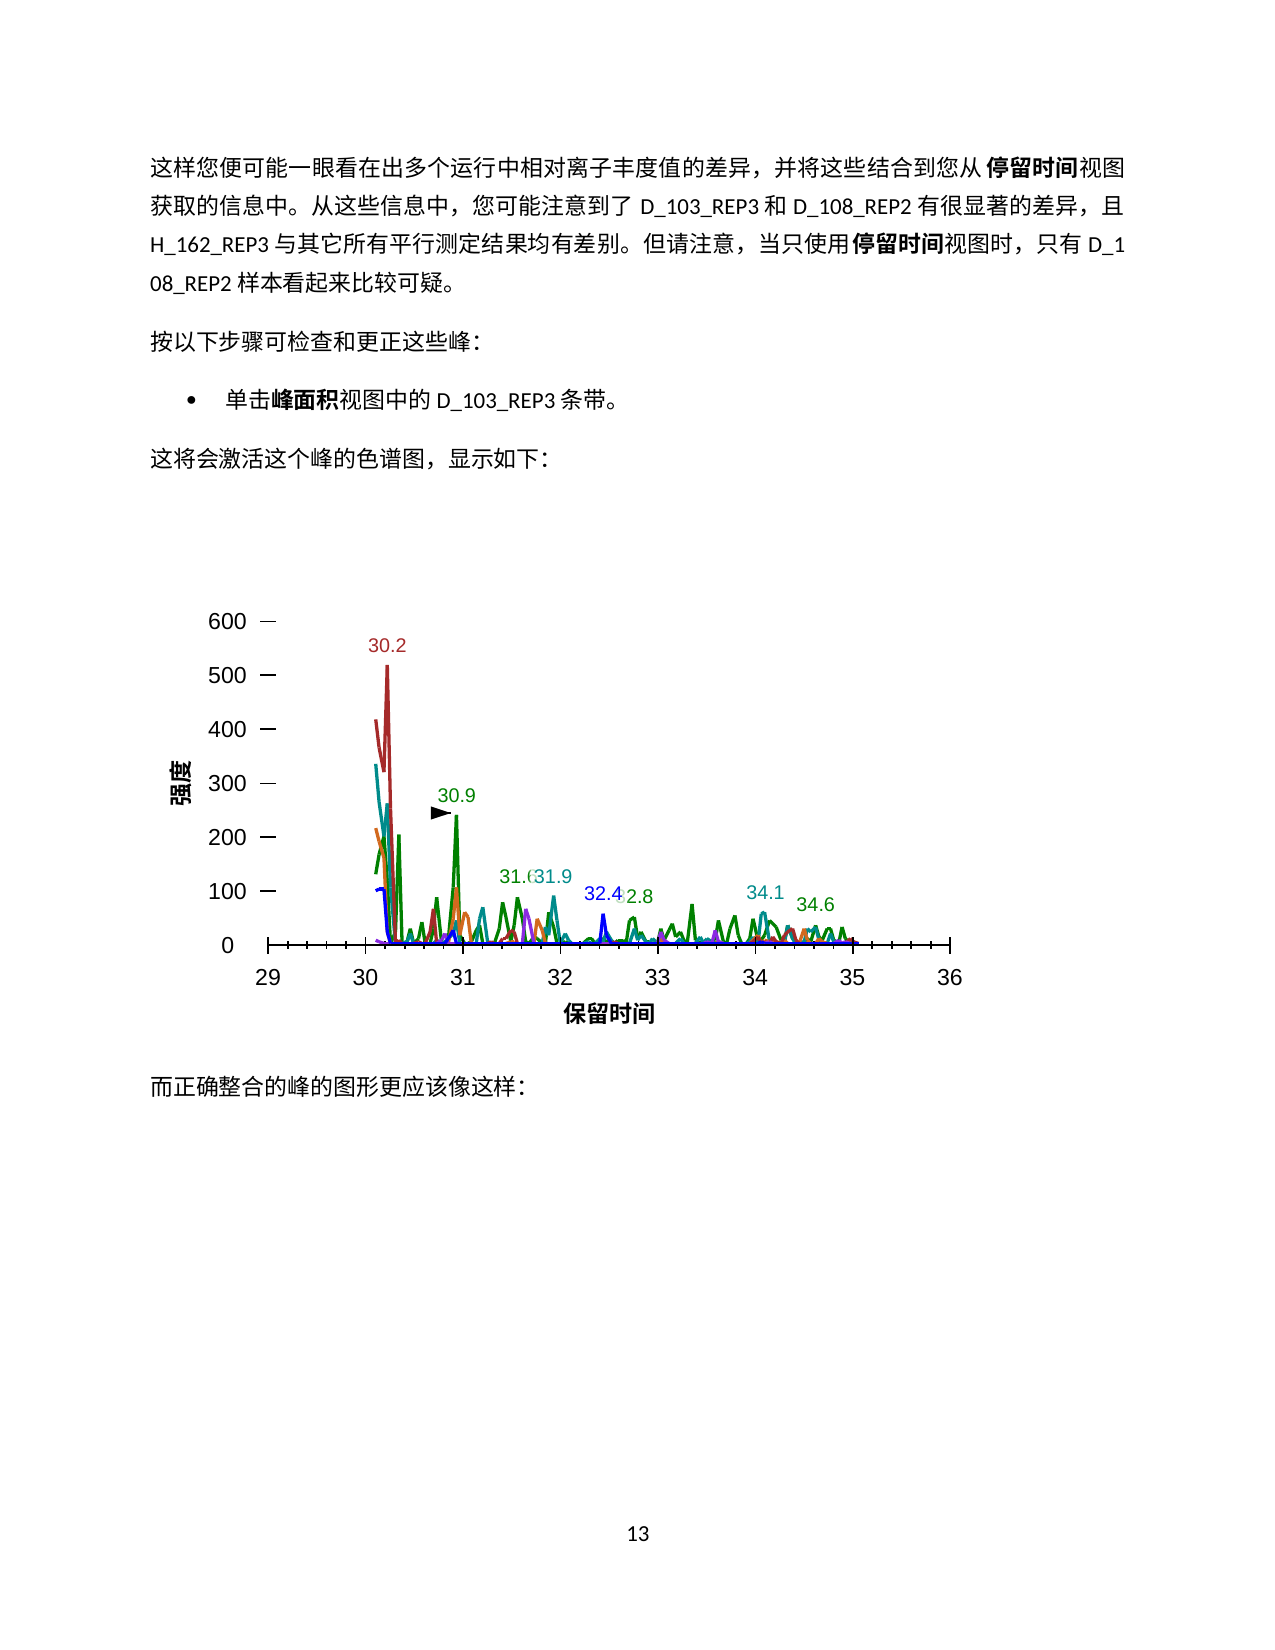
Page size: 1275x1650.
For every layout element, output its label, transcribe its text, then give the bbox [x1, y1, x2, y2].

text 按以下步骤可检查和更正这些峰： [150, 323, 1125, 357]
text 这样您便可能一眼看在出多个运行中相对离子丰度值的差异，并将这些结合到您从停留时间视图获取的信息中。从这些信息中，您可能注意到了 D_103_REP3 和 D_108_REP2 有很显著的差异，且 H_162_REP3 与其它所有平行测定结果均有差别。但请注意，当只使用停留时间视图时，只有 D_108_REP2 样本看起来比较可疑。 [150, 150, 1125, 298]
text 这将会激活这个峰的色谱图，显示如下： [150, 441, 1125, 474]
text 而正确整合的峰的图形更应该像这样： [150, 1069, 1125, 1102]
list 单击峰面积视图中的 D_103_REP3 条带。 [187, 382, 1125, 416]
